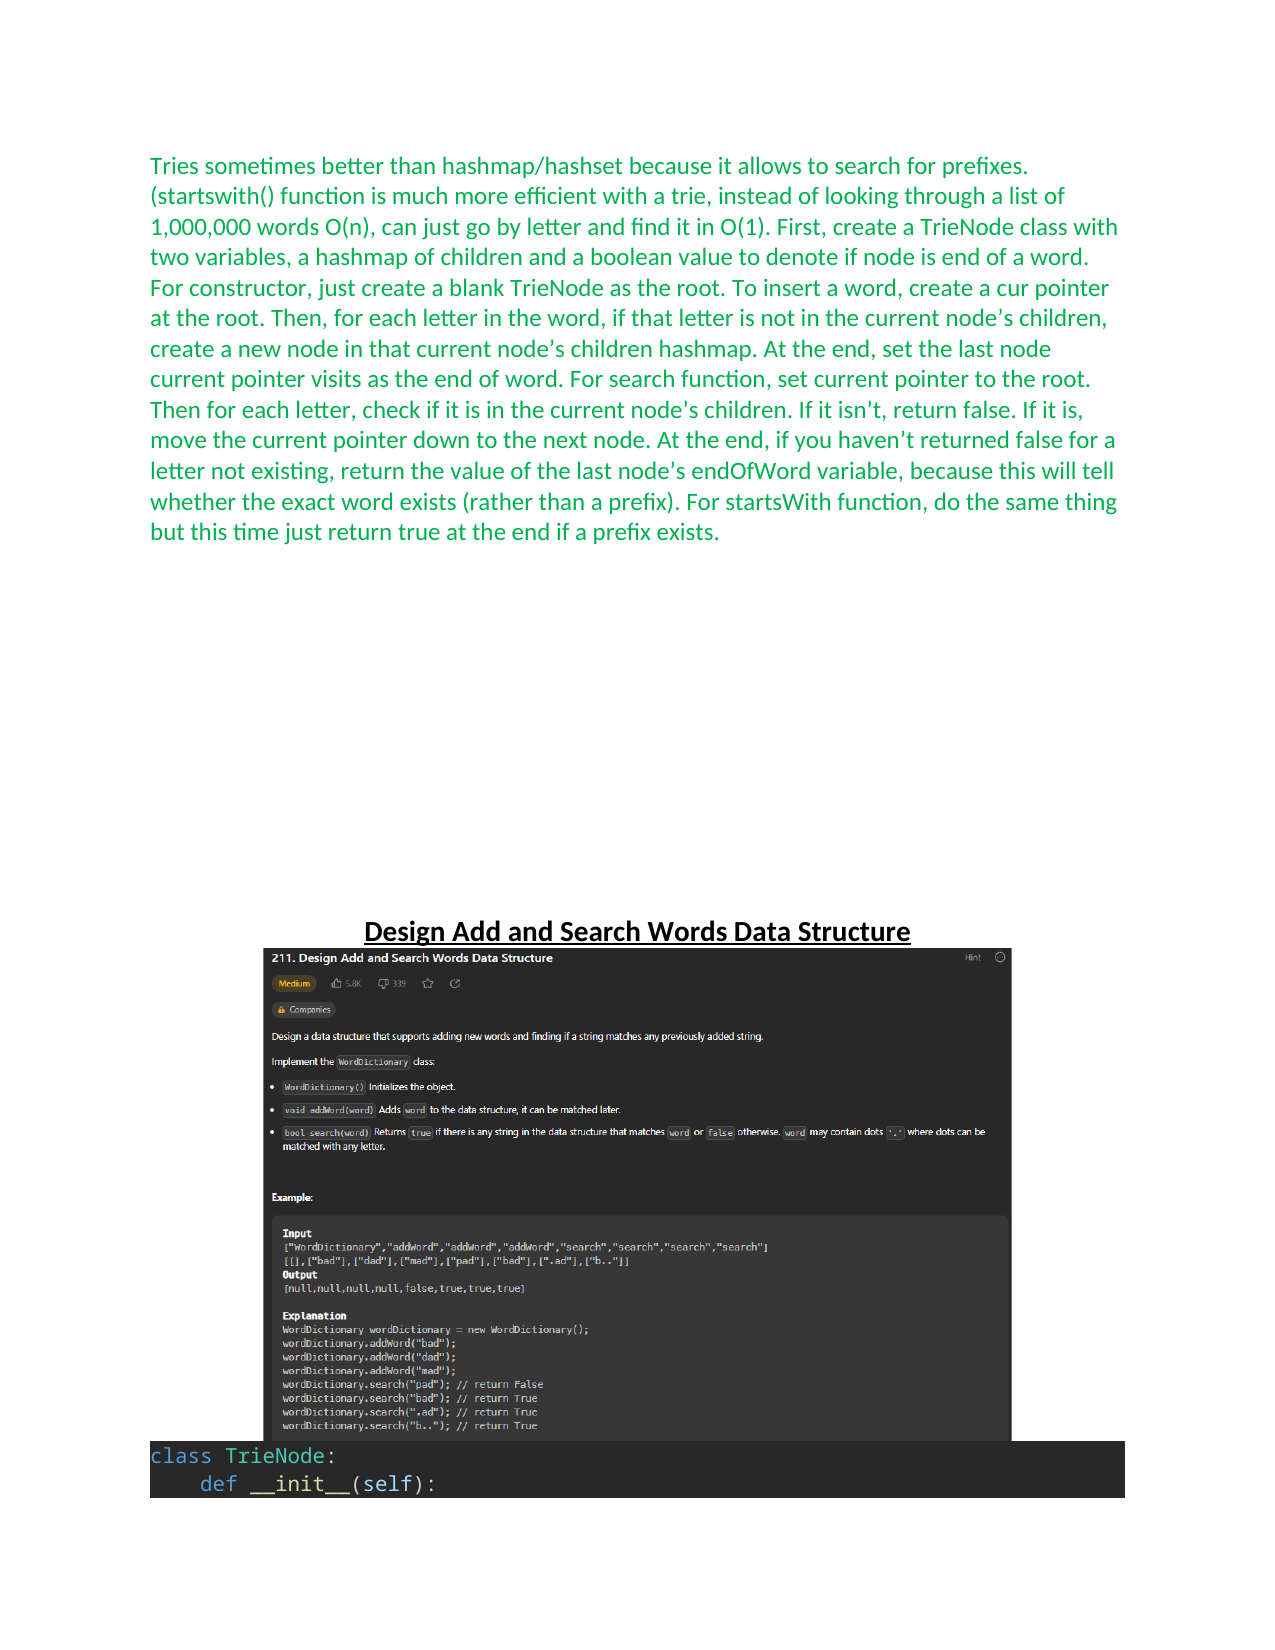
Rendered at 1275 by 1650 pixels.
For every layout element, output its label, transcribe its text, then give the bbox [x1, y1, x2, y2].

text Design Add and Search Words Data Structure [150, 913, 1125, 949]
text Tries sometimes better than hashmap/hashset because it allows to search for prefixes. (startswith() function is much more efficient with a trie, instead of looking through a list of 1,000,000 words O(n), can just go by letter and find it in O(1). First, create a TrieNode class with two variables, a hashmap of children and a boolean value to denote if node is end of a word. For constructor, just create a blank TrieNode as the root. To insert a word, create a cur pointer at the root. Then, for each letter in the word, if that letter is not in the current node’s children, create a new node in that current node’s children hashmap. At the end, set the last node current pointer visits as the end of word. For search function, set current pointer to the root. Then for each letter, check if it is in the current node’s children. If it isn’t, return false. If it is, move the current pointer down to the next node. At the end, if you haven’t returned false for a letter not existing, return the value of the last node’s endOfWord variable, because this will tell whether the exact word exists (rather than a prefix). For startsWith function, do the same thing but this time just return true at the end if a prefix exists. [150, 150, 1125, 547]
text class TrieNode: [150, 1441, 1125, 1469]
picture [263, 948, 1012, 1441]
text def __init__(self): [150, 1469, 1125, 1498]
